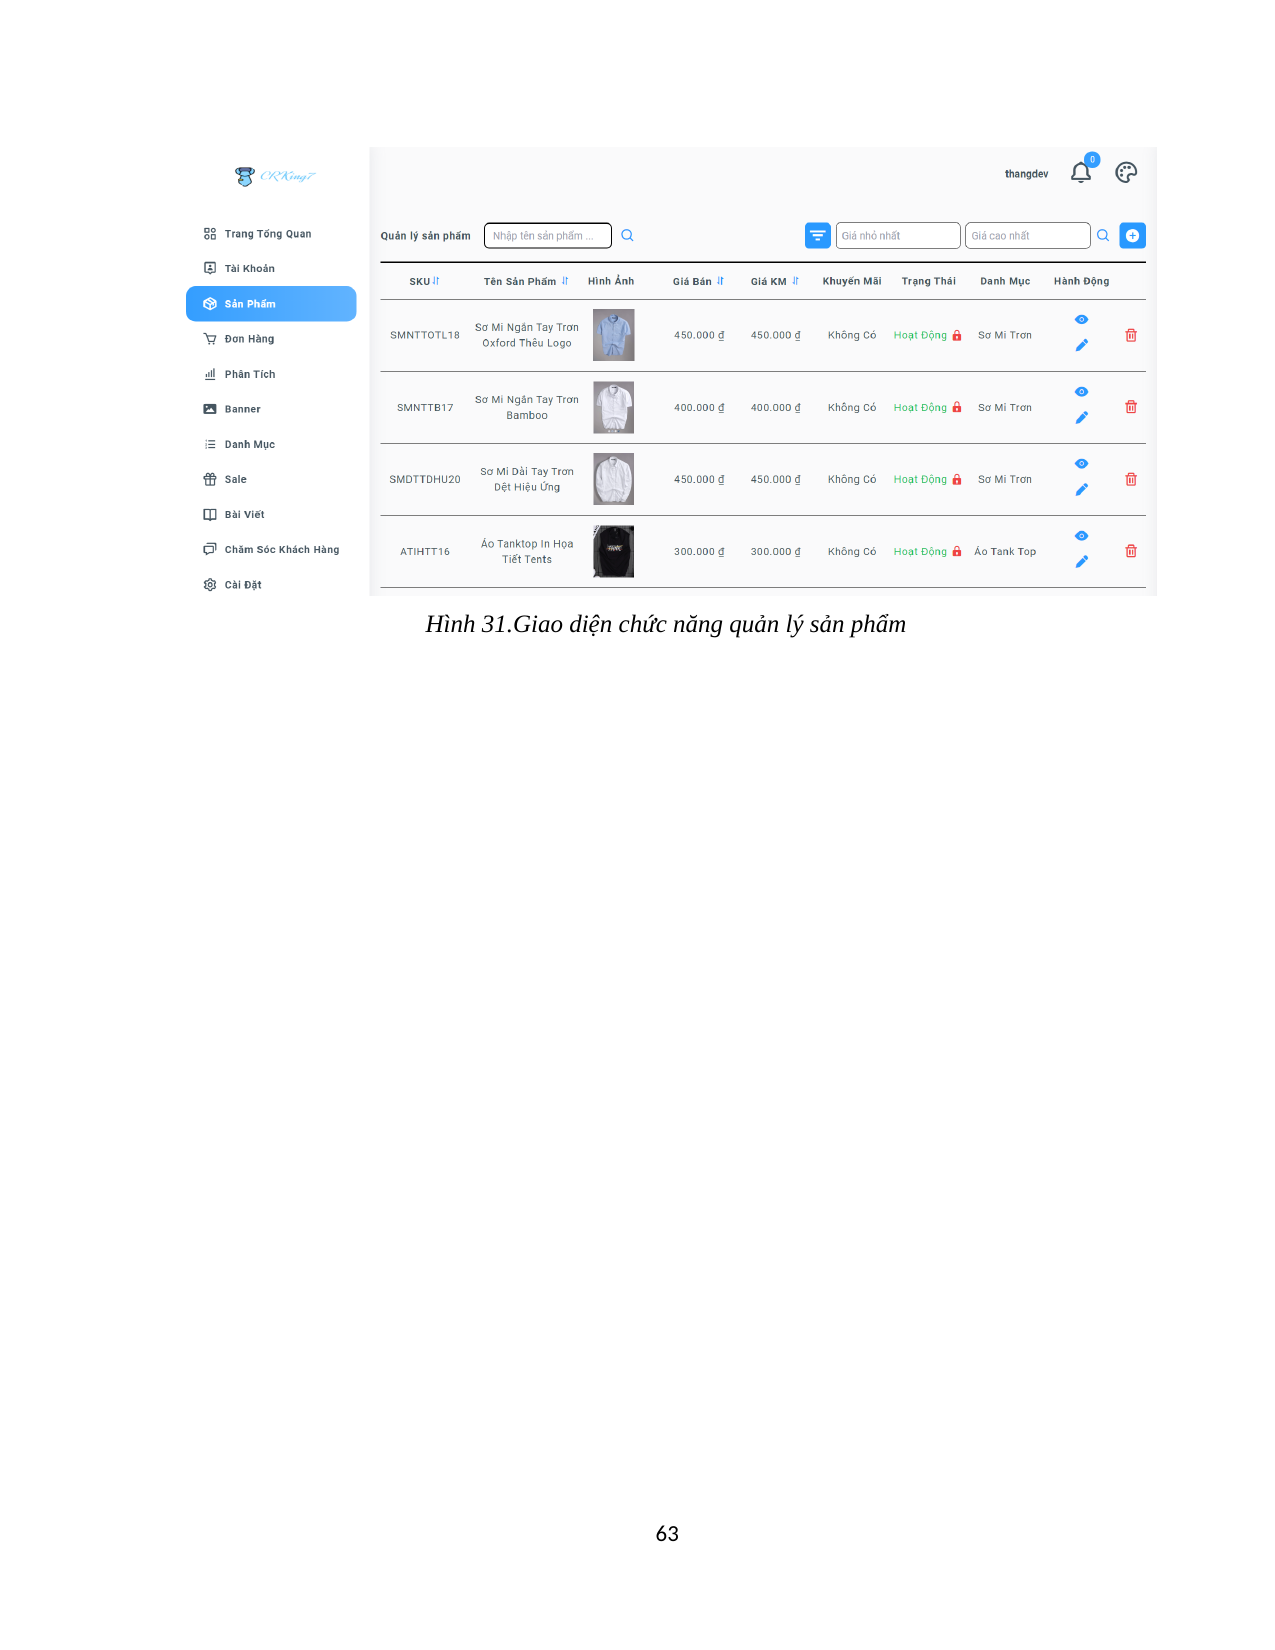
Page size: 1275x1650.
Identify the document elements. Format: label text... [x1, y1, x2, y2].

picture [177, 147, 1157, 596]
